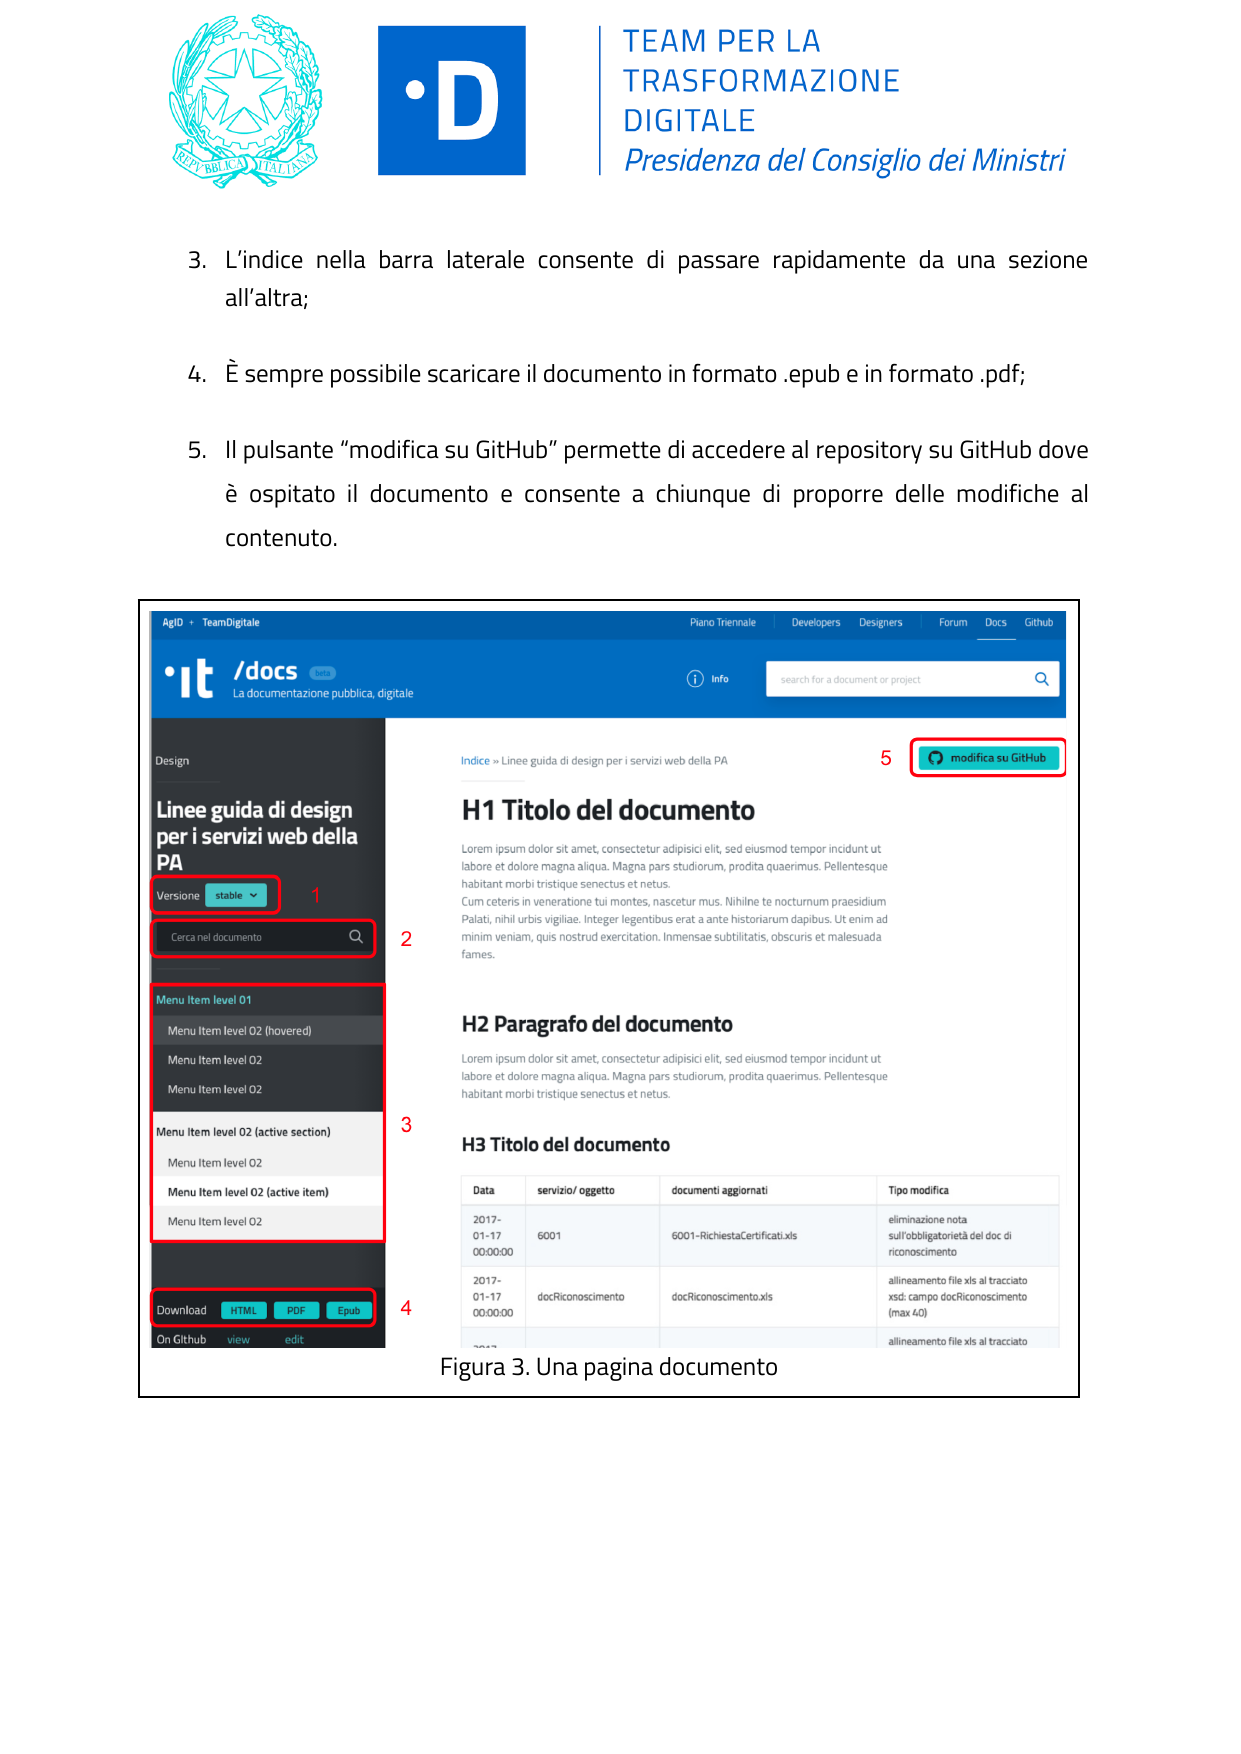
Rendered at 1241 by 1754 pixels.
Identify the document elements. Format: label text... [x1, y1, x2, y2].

list Il pulsante “modifica su GitHub” permette di accedere al repository su GitHub dove è ospitato il documento e consente a chiunque di proporre delle modifiche al contenuto. [187, 430, 1090, 556]
list È sempre possibile scaricare il documento in formato .epub e in formato .pdf; [187, 354, 1090, 392]
table_header Figura 3. Una pagina documento [140, 601, 1078, 1396]
picture [149, 611, 1067, 1348]
list L’indice nella barra laterale consente di passare rapidamente da una sezione all’altra; [187, 240, 1090, 316]
picture [150, 0, 1091, 203]
